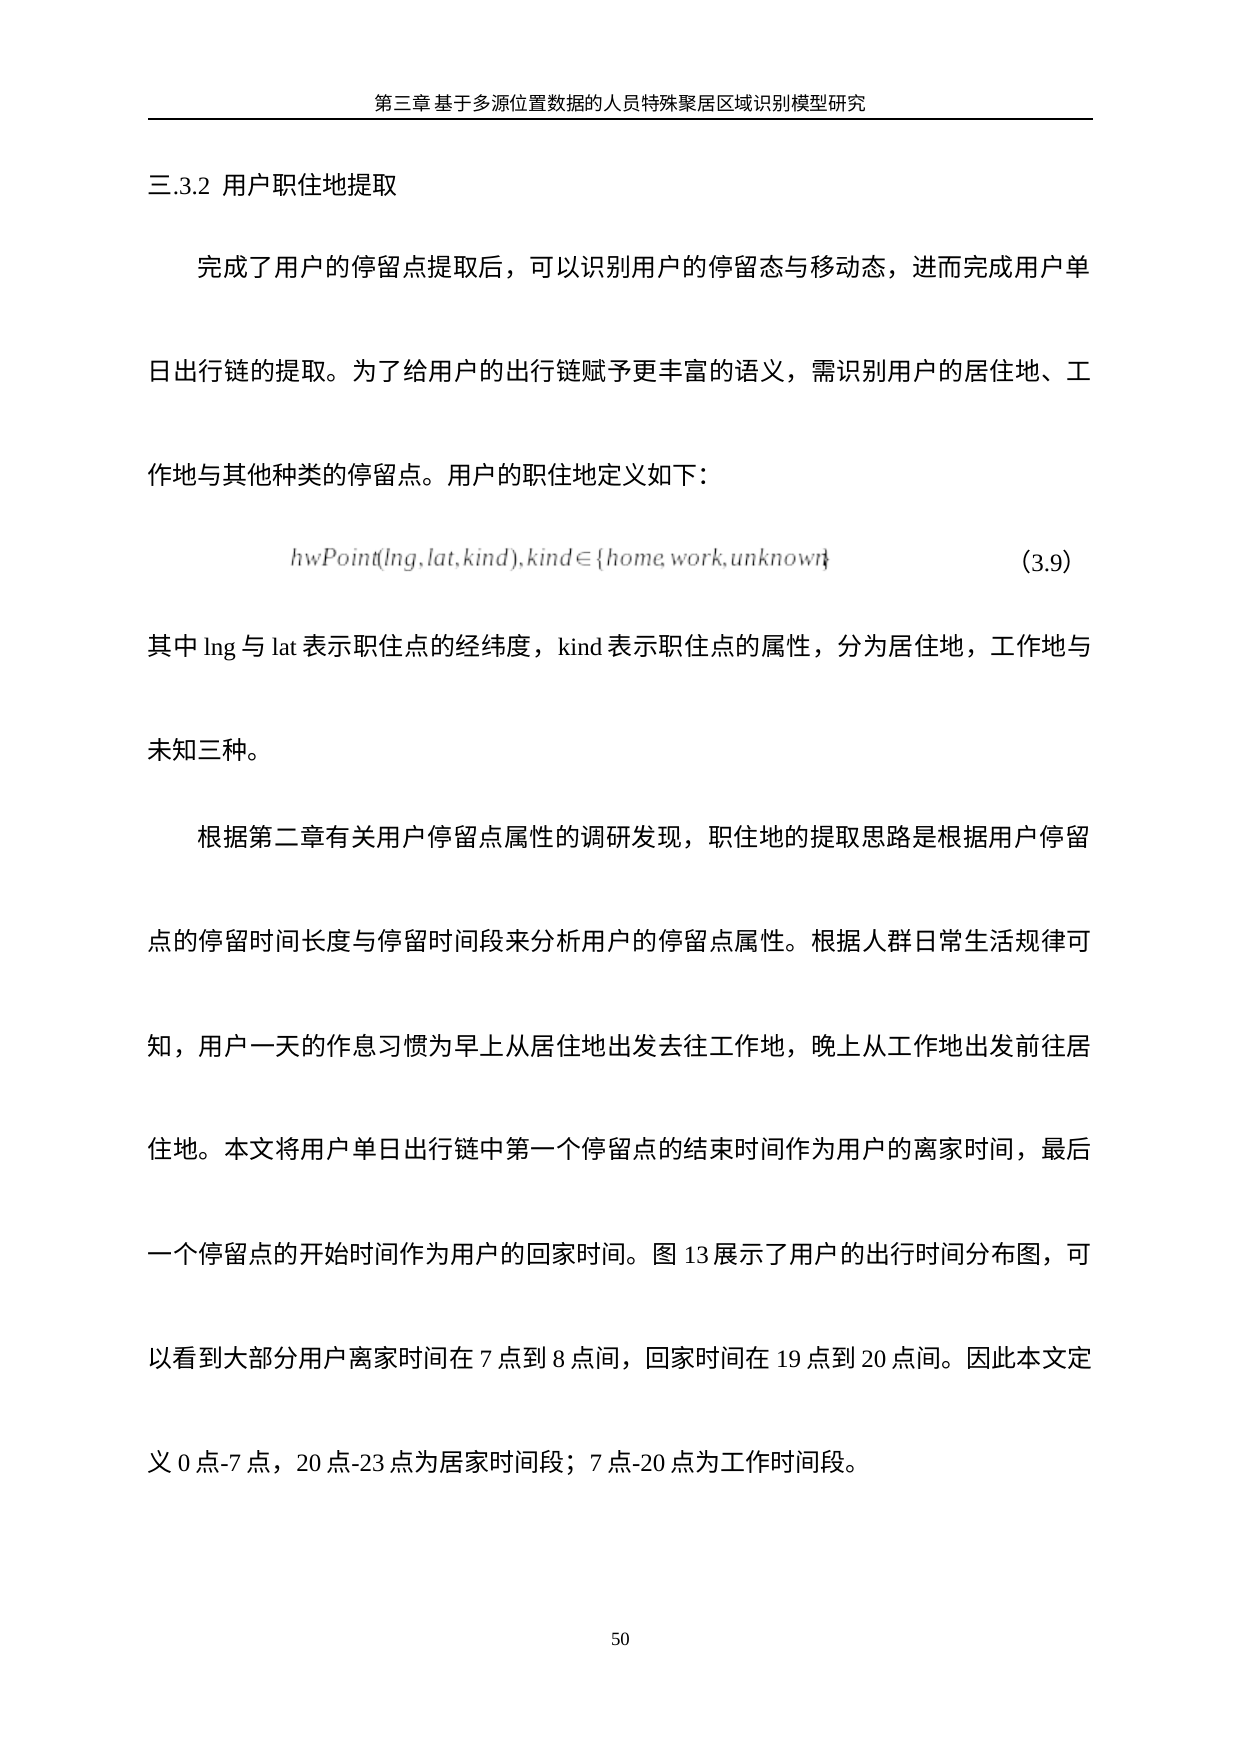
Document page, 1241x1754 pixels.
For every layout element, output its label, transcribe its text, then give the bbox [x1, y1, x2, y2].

list 根据第二章有关用户停留点属性的调研发现，职住地的提取思路是根据用户停留点的停留时间长度与停留时间段来分析用户的停留点属性。根据人群日常生活规律可知，用户一天的作息习惯为早上从居住地出发去往工作地，晚上从工作地出发前往居住地。本文将用户单日出行链中第一个停留点的结束时间作为用户的离家时间，最后一个停留点的开始时间作为用户的回家时间。图13展示了用户的出行时间分布图，可以看到大部分用户离家时间在7点到8点间，回家时间在19点到20点间。因此本文定义0点-7点，20点-23点为居家时间段；7点-20点为工作时间段。 [148, 801, 1093, 1495]
table_header （3.9） [930, 526, 1098, 610]
list 完成了用户的停留点提取后，可以识别用户的停留态与移动态，进而完成用户单日出行链的提取。为了给用户的出行链赋予更丰富的语义，需识别用户的居住地、工作地与其他种类的停留点。用户的职住地定义如下： [148, 230, 1093, 508]
subtitle 用户职住地提取 [148, 148, 1093, 218]
list 其中lng与lat表示职住点的经纬度，kind表示职住点的属性，分为居住地，工作地与未知三种。 [148, 610, 1093, 783]
table_header [142, 526, 929, 610]
